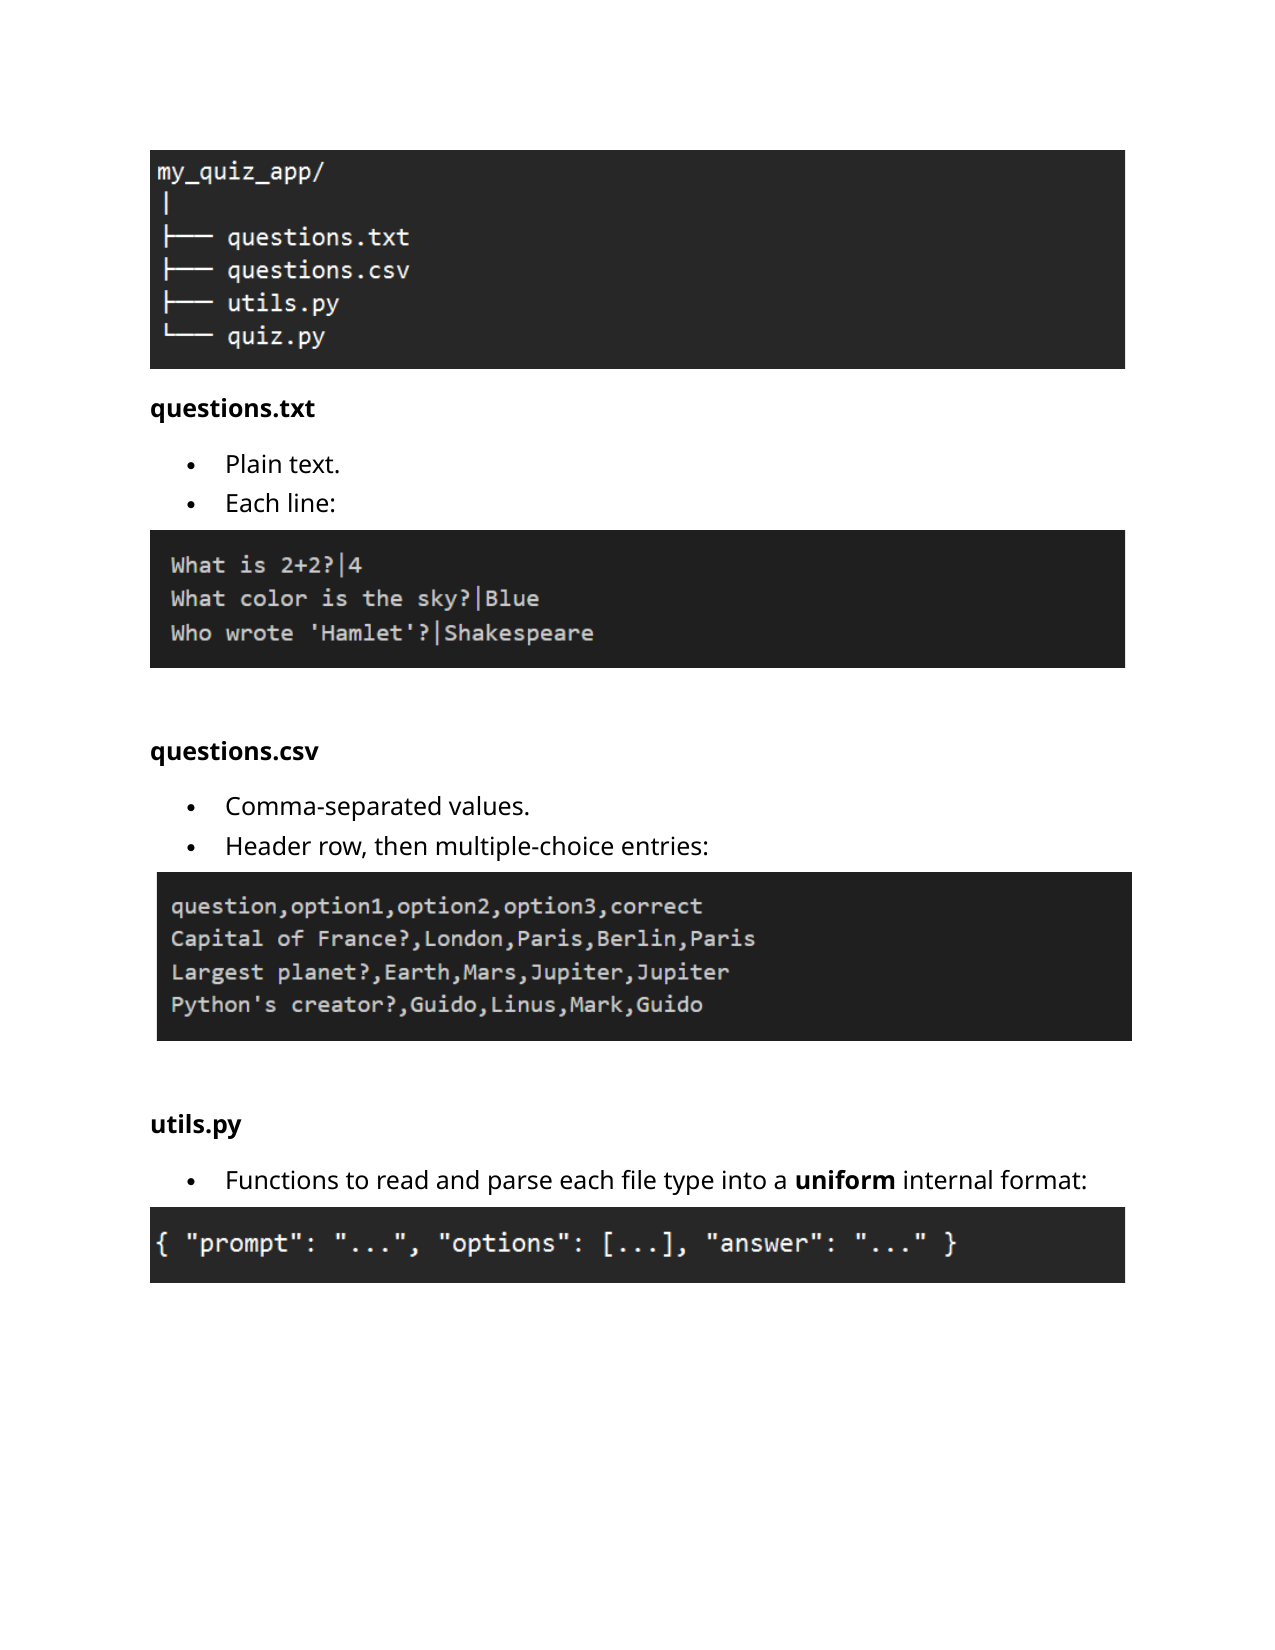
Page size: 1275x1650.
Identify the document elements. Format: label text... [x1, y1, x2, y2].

picture [156, 872, 1132, 1041]
text utils.py [150, 1107, 1125, 1141]
picture [150, 150, 1125, 369]
picture [150, 1207, 1125, 1283]
list Plain text. [187, 446, 1125, 481]
list Comma-separated values. [187, 789, 1125, 823]
text questions.csv [150, 733, 1125, 767]
picture [150, 530, 1125, 668]
list Header row, then multiple-choice entries: [187, 828, 1125, 862]
text questions.txt [150, 391, 1125, 425]
list Each line: [187, 486, 1125, 520]
list Functions to read and parse each file type into a uniform internal format: [187, 1162, 1125, 1197]
